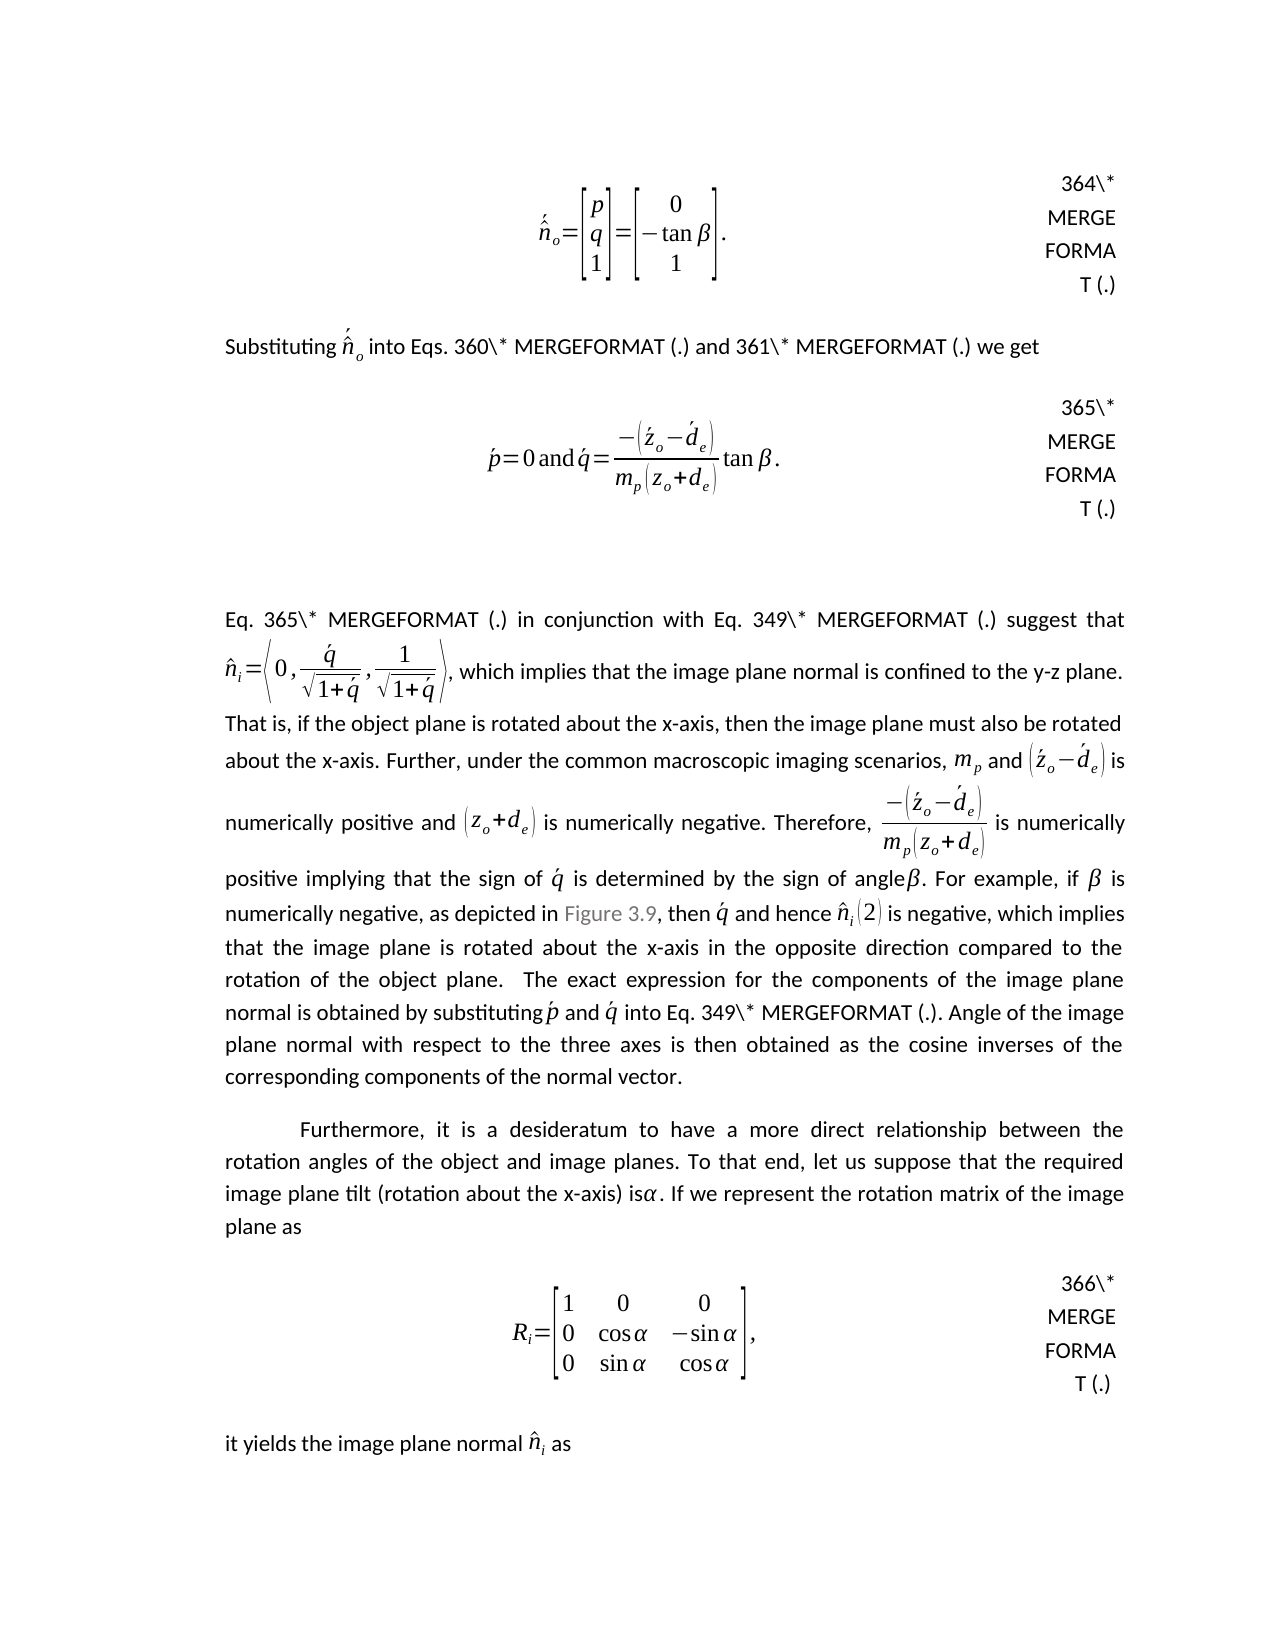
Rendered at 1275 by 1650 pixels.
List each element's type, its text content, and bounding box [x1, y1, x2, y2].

table_header [1042, 1265, 1116, 1428]
table_header [225, 389, 1042, 552]
text Substituting into Eqs. (3.60) and (3.61) we get [225, 328, 1125, 364]
text Eq. (3.65) in conjunction with Eq. (3.49) suggest that, which implies that the image plane normal is confined to the y-z plane. That is, if the object plane is rotated about the x-axis, then the image plane must also be rotated about the x-axis. Further, under the common macroscopic imaging scenarios, and is numerically positive and is numerically negative. Therefore, is numerically positive implying that the sign of is determined by the sign of angle. For example, if is numerically negative, as depicted in Figure 3.9, then and hence is negative, which implies that the image plane is rotated about the x-axis in the opposite direction compared to the rotation of the object plane. The exact expression for the components of the image plane normal is obtained by substituting and into Eq. (3.49). Angle of the image plane normal with respect to the three axes is then obtained as the cosine inverses of the corresponding components of the normal vector. [225, 605, 1125, 1090]
table_header [225, 1265, 1042, 1428]
table_header [1042, 165, 1116, 328]
table_header [1042, 389, 1116, 552]
text Furthermore, it is a desideratum to have a more direct relationship between the rotation angles of the object and image planes. To that end, let us suppose that the required image plane tilt (rotation about the x-axis) is. If we represent the rotation matrix of the image plane as [225, 1115, 1125, 1240]
table_header [225, 165, 1042, 328]
text it yields the image plane normal as [225, 1428, 1125, 1459]
